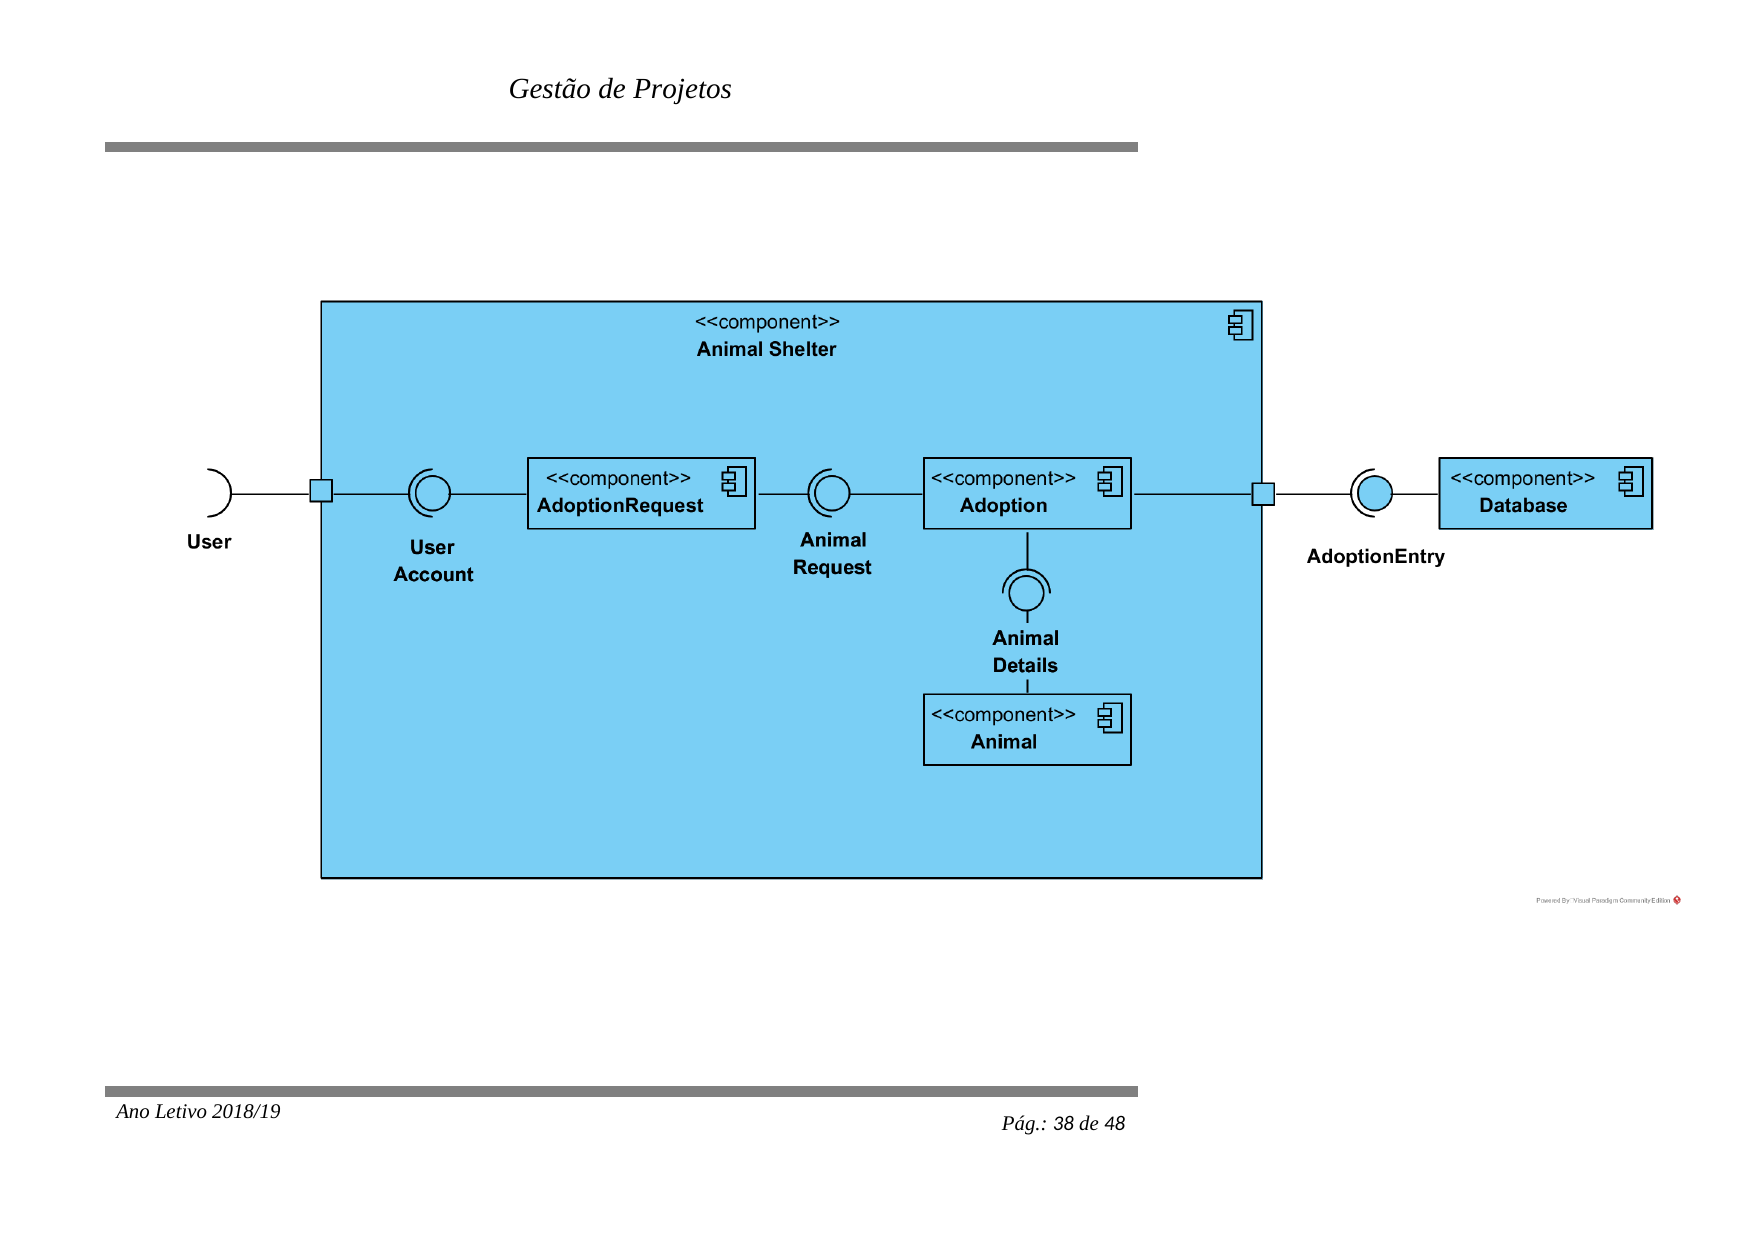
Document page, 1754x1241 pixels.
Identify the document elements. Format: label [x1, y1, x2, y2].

picture [150, 270, 1684, 910]
